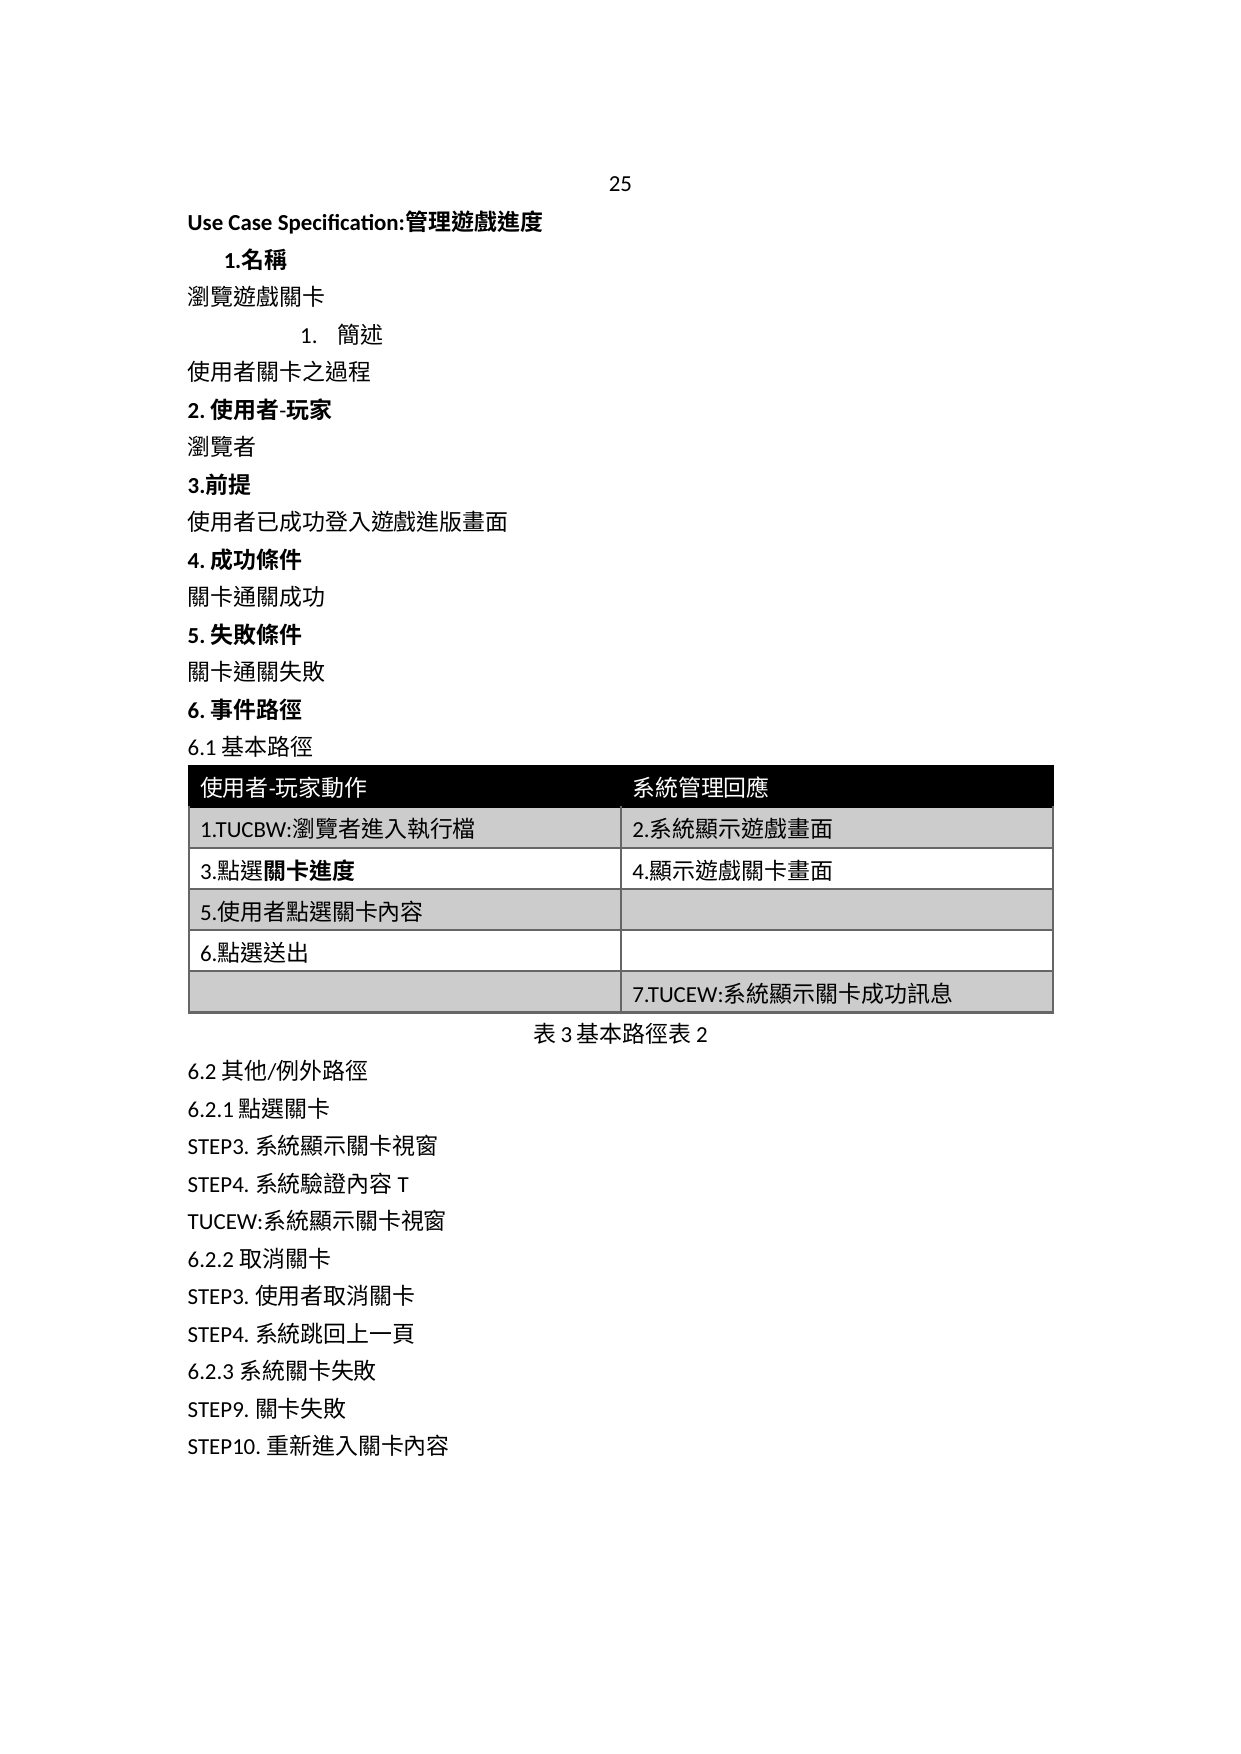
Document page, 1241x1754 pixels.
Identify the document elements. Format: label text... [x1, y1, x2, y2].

text 6.2.3 系統關卡失敗 [187, 1351, 1053, 1388]
table_cell 1.TUCBW:瀏覽者進入執行檔 [190, 808, 620, 847]
text 4. 成功條件 [187, 539, 1053, 577]
text 使用者已成功登入遊戲進版畫面 [187, 502, 1053, 539]
text 關卡通關成功 [187, 577, 1053, 614]
text 6.2 其他/例外路徑 [187, 1051, 1053, 1088]
text STEP10. 重新進入關卡內容 [187, 1426, 1053, 1463]
table_cell 2.系統顯示遊戲畫面 [622, 808, 1052, 847]
text Use Case Specification:管理遊戲進度 [187, 202, 1053, 239]
text 25 [187, 164, 1053, 202]
table_header 使用者-玩家動作 [190, 767, 621, 806]
table_cell [622, 931, 1052, 970]
text STEP4. 系統驗證內容 T [187, 1163, 1053, 1201]
table_cell 4.顯示遊戲關卡畫面 [622, 849, 1052, 888]
text 3.前提 [187, 464, 1053, 502]
table_cell [622, 890, 1052, 929]
table_cell 3.點選關卡進度 [190, 849, 620, 888]
text 5. 失敗條件 [187, 614, 1053, 652]
text 6.1 基本路徑 [187, 727, 1053, 764]
text 關卡通關失敗 [187, 652, 1053, 689]
text 6.2.1點選關卡 [187, 1088, 1053, 1126]
text 瀏覽者 [187, 427, 1053, 464]
text 6.2.2 取消關卡 [187, 1238, 1053, 1276]
table_cell [190, 972, 620, 1011]
table_cell 6.點選送出 [190, 931, 620, 970]
text 表3基本路徑表2 [187, 1013, 1053, 1051]
table_header 系統管理回應 [621, 767, 1052, 806]
text STEP3. 系統顯示關卡視窗 [187, 1126, 1053, 1163]
text STEP3. 使用者取消關卡 [187, 1276, 1053, 1313]
list 簡述 [300, 314, 1053, 352]
text 2. 使用者-玩家 [187, 389, 1053, 427]
table_cell 5.使用者點選關卡內容 [190, 890, 620, 929]
table_cell 7.TUCEW:系統顯示關卡成功訊息 [622, 972, 1052, 1011]
text STEP9. 關卡失敗 [187, 1388, 1053, 1426]
text TUCEW:系統顯示關卡視窗 [187, 1201, 1053, 1238]
text 1.名稱 [187, 239, 1053, 277]
text STEP4. 系統跳回上一頁 [187, 1313, 1053, 1351]
text 瀏覽遊戲關卡 [187, 277, 1053, 314]
text 6. 事件路徑 [187, 689, 1053, 727]
text 使用者關卡之過程 [187, 352, 1053, 389]
